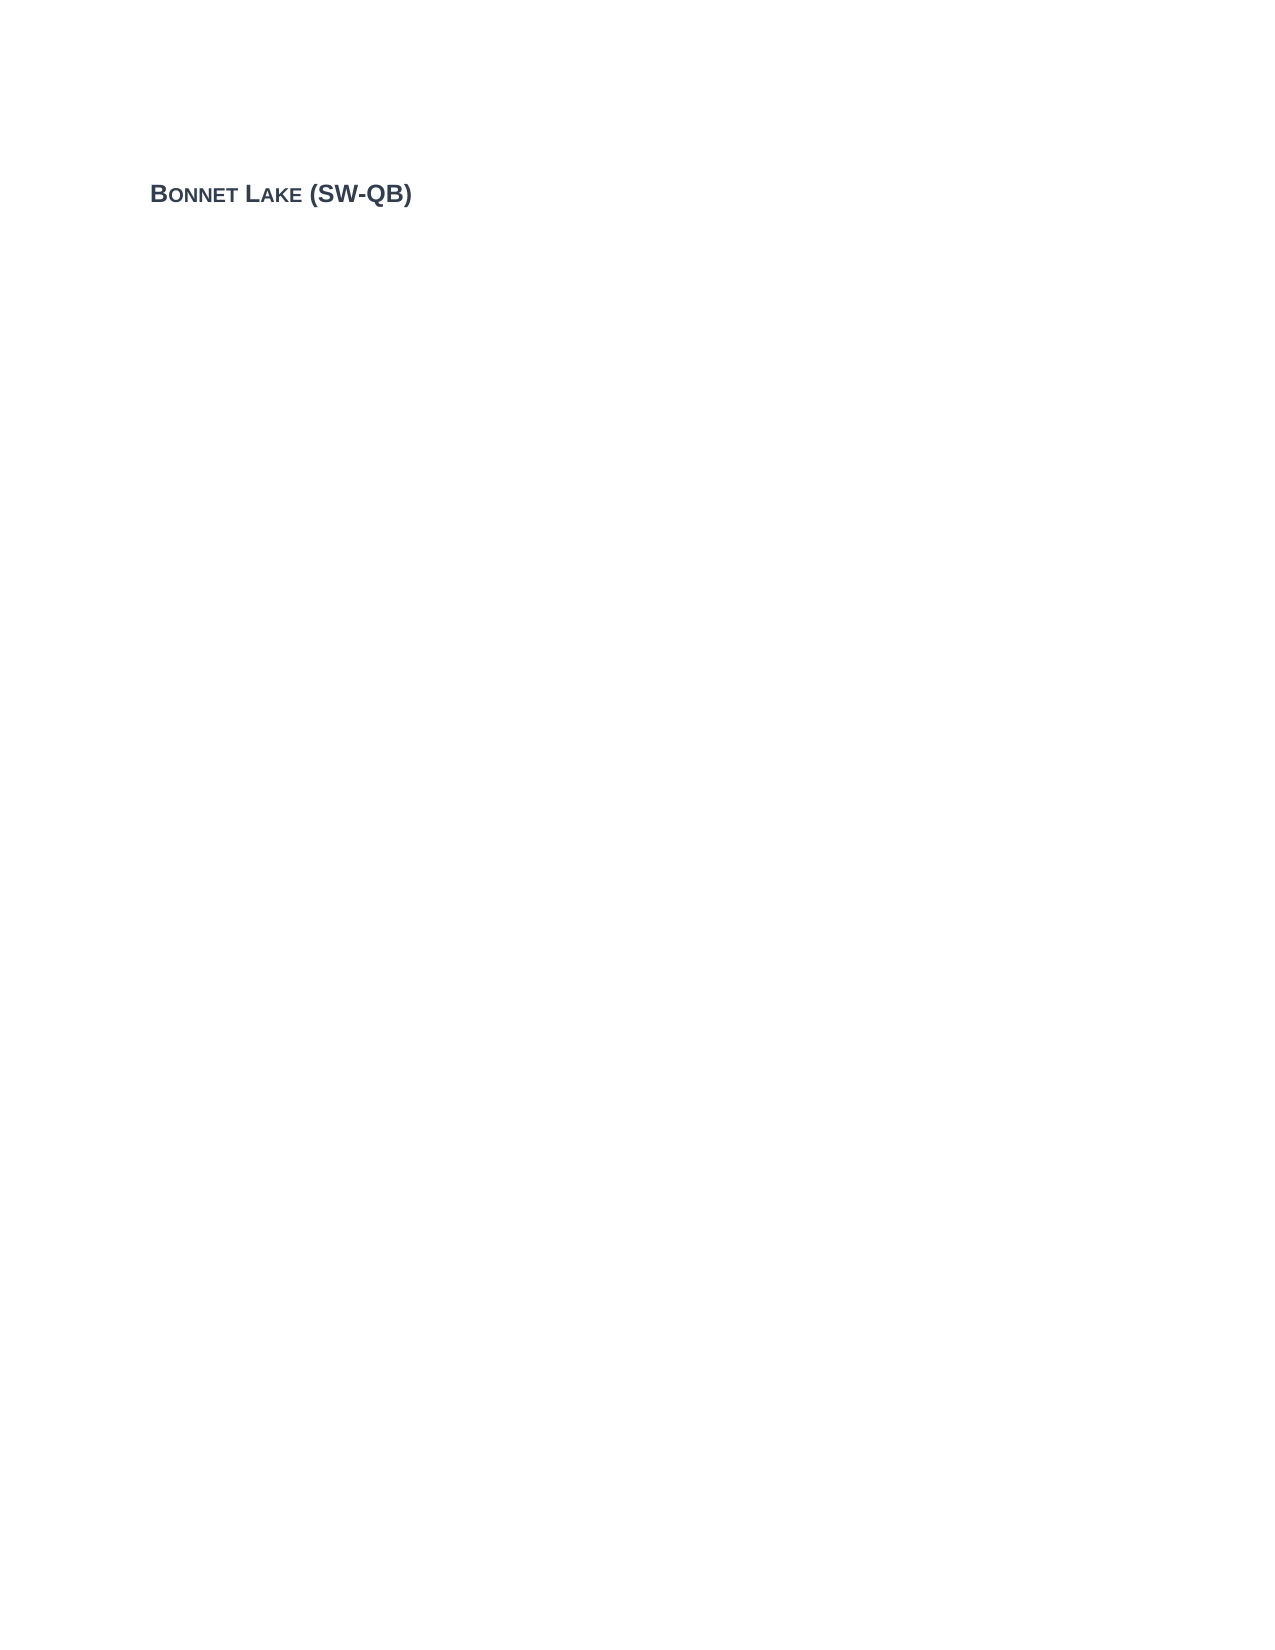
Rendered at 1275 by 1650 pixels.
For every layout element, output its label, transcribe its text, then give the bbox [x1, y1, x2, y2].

subtitle Bonnet Lake (SW-QB) [150, 179, 1125, 207]
